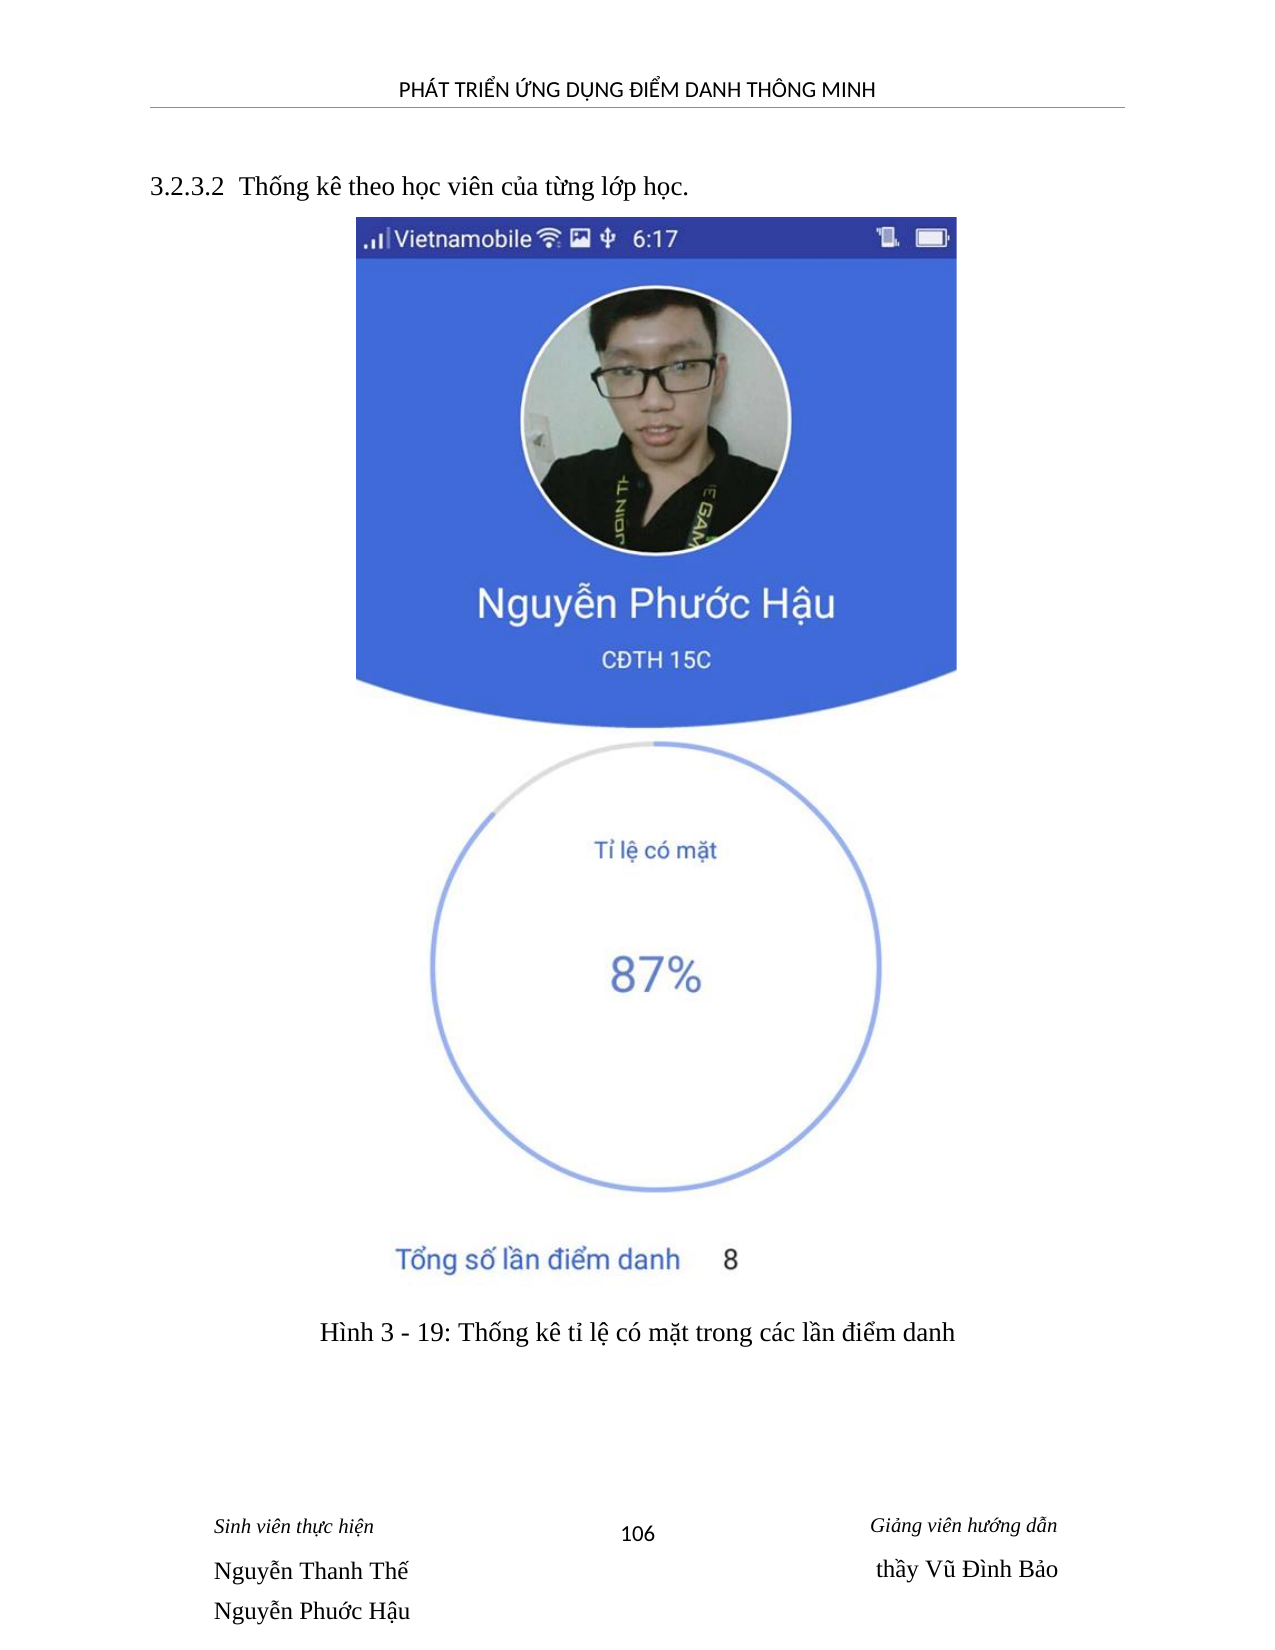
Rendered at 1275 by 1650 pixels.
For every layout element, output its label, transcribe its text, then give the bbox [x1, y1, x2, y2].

list Thống kê theo học viên của từng lớp học. [150, 171, 1125, 202]
text Hình 3 - 19: Thống kê tỉ lệ có mặt trong các lần điểm danh [150, 1316, 1125, 1347]
picture [356, 217, 957, 1286]
